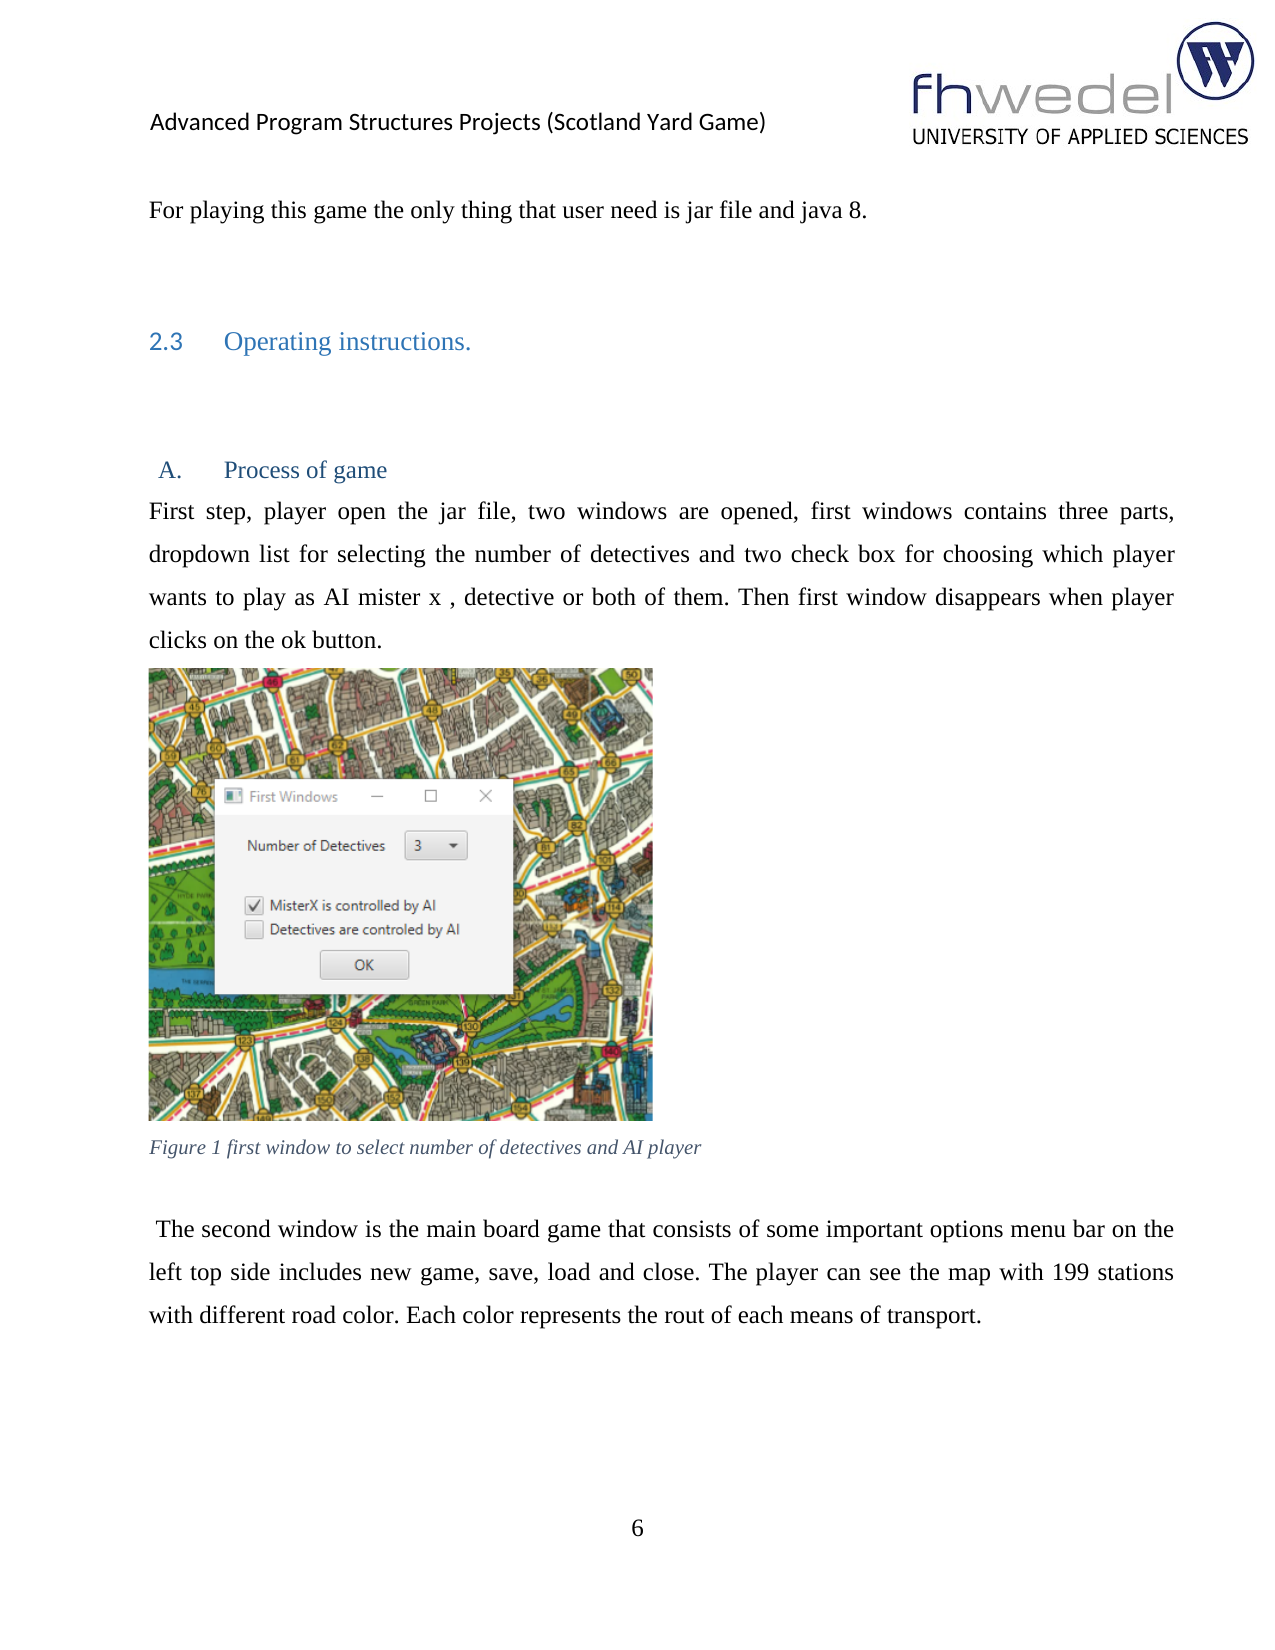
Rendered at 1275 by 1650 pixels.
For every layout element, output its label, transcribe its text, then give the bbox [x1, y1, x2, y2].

text First step, player open the jar file, two windows are opened, first windows contains three parts, dropdown list for selecting the number of detectives and two check box for choosing which player wants to play as AI mister x , detective or both of them. Then first window disappears when player clicks on the ok button. [148, 496, 1176, 654]
subtitle Process of game [158, 455, 1176, 484]
picture [909, 18, 1257, 148]
text Figure 1 first window to select number of detectives and AI player [149, 1135, 1176, 1159]
subtitle Operating instructions. [148, 324, 1176, 357]
text For playing this game the only thing that user need is jar file and java 8. [148, 195, 1125, 224]
text The second window is the main board game that consists of some important options menu bar on the left top side includes new game, save, load and close. The player can see the map with 199 stations with different road color. Each color represents the rout of each means of transport. [148, 1214, 1176, 1329]
picture [148, 668, 653, 1121]
